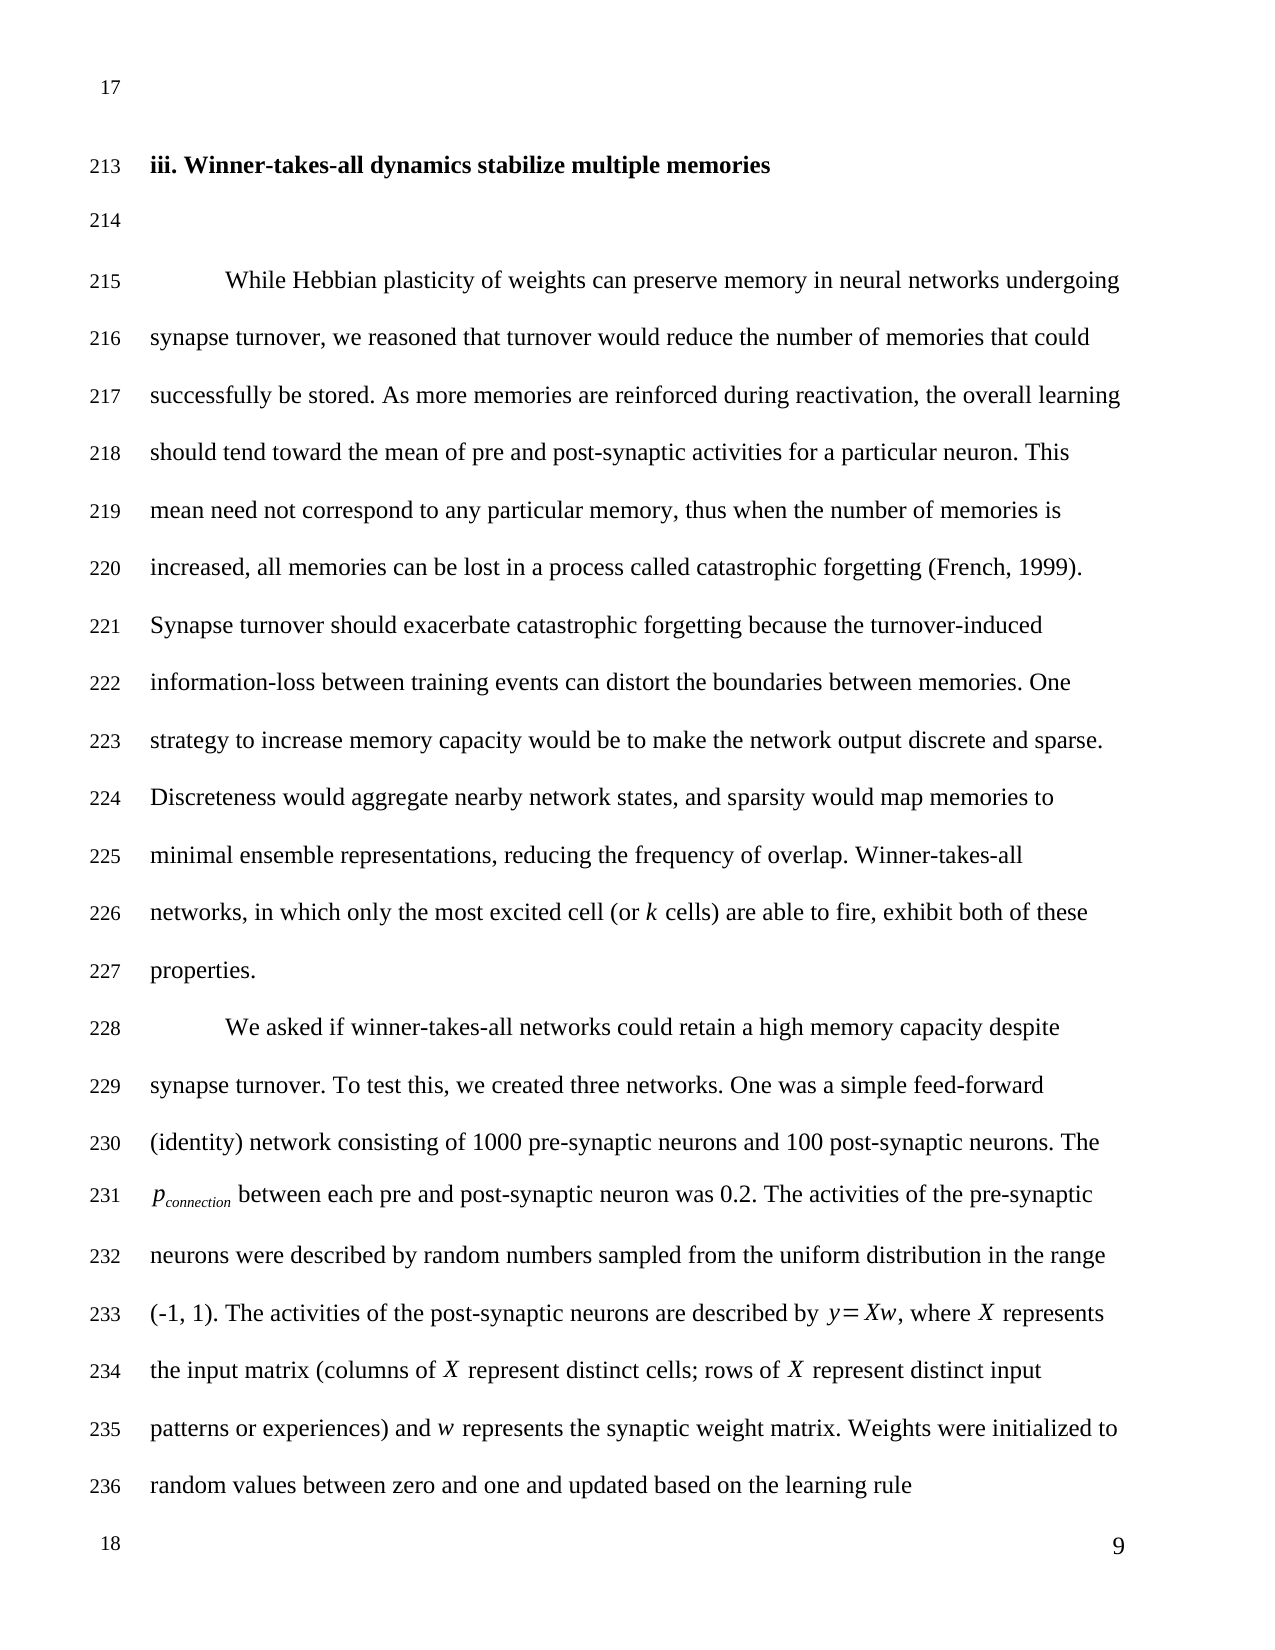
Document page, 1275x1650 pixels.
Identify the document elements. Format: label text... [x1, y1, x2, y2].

text iii. Winner-takes-all dynamics stabilize multiple memories [150, 150, 1125, 179]
text While Hebbian plasticity of weights can preserve memory in neural networks undergoing synapse turnover, we reasoned that turnover would reduce the number of memories that could successfully be stored. As more memories are reinforced during reactivation, the overall learning should tend toward the mean of pre and post-synaptic activities for a particular neuron. This mean need not correspond to any particular memory, thus when the number of memories is increased, all memories can be lost in a process called catastrophic forgetting (French, 1999). Synapse turnover should exacerbate catastrophic forgetting because the turnover-induced information-loss between training events can distort the boundaries between memories. One strategy to increase memory capacity would be to make the network output discrete and sparse. Discreteness would aggregate nearby network states, and sparsity would map memories to minimal ensemble representations, reducing the frequency of overlap. Winner-takes-all networks, in which only the most excited cell (or cells) are able to fire, exhibit both of these properties. [150, 265, 1125, 984]
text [150, 1012, 1125, 1499]
